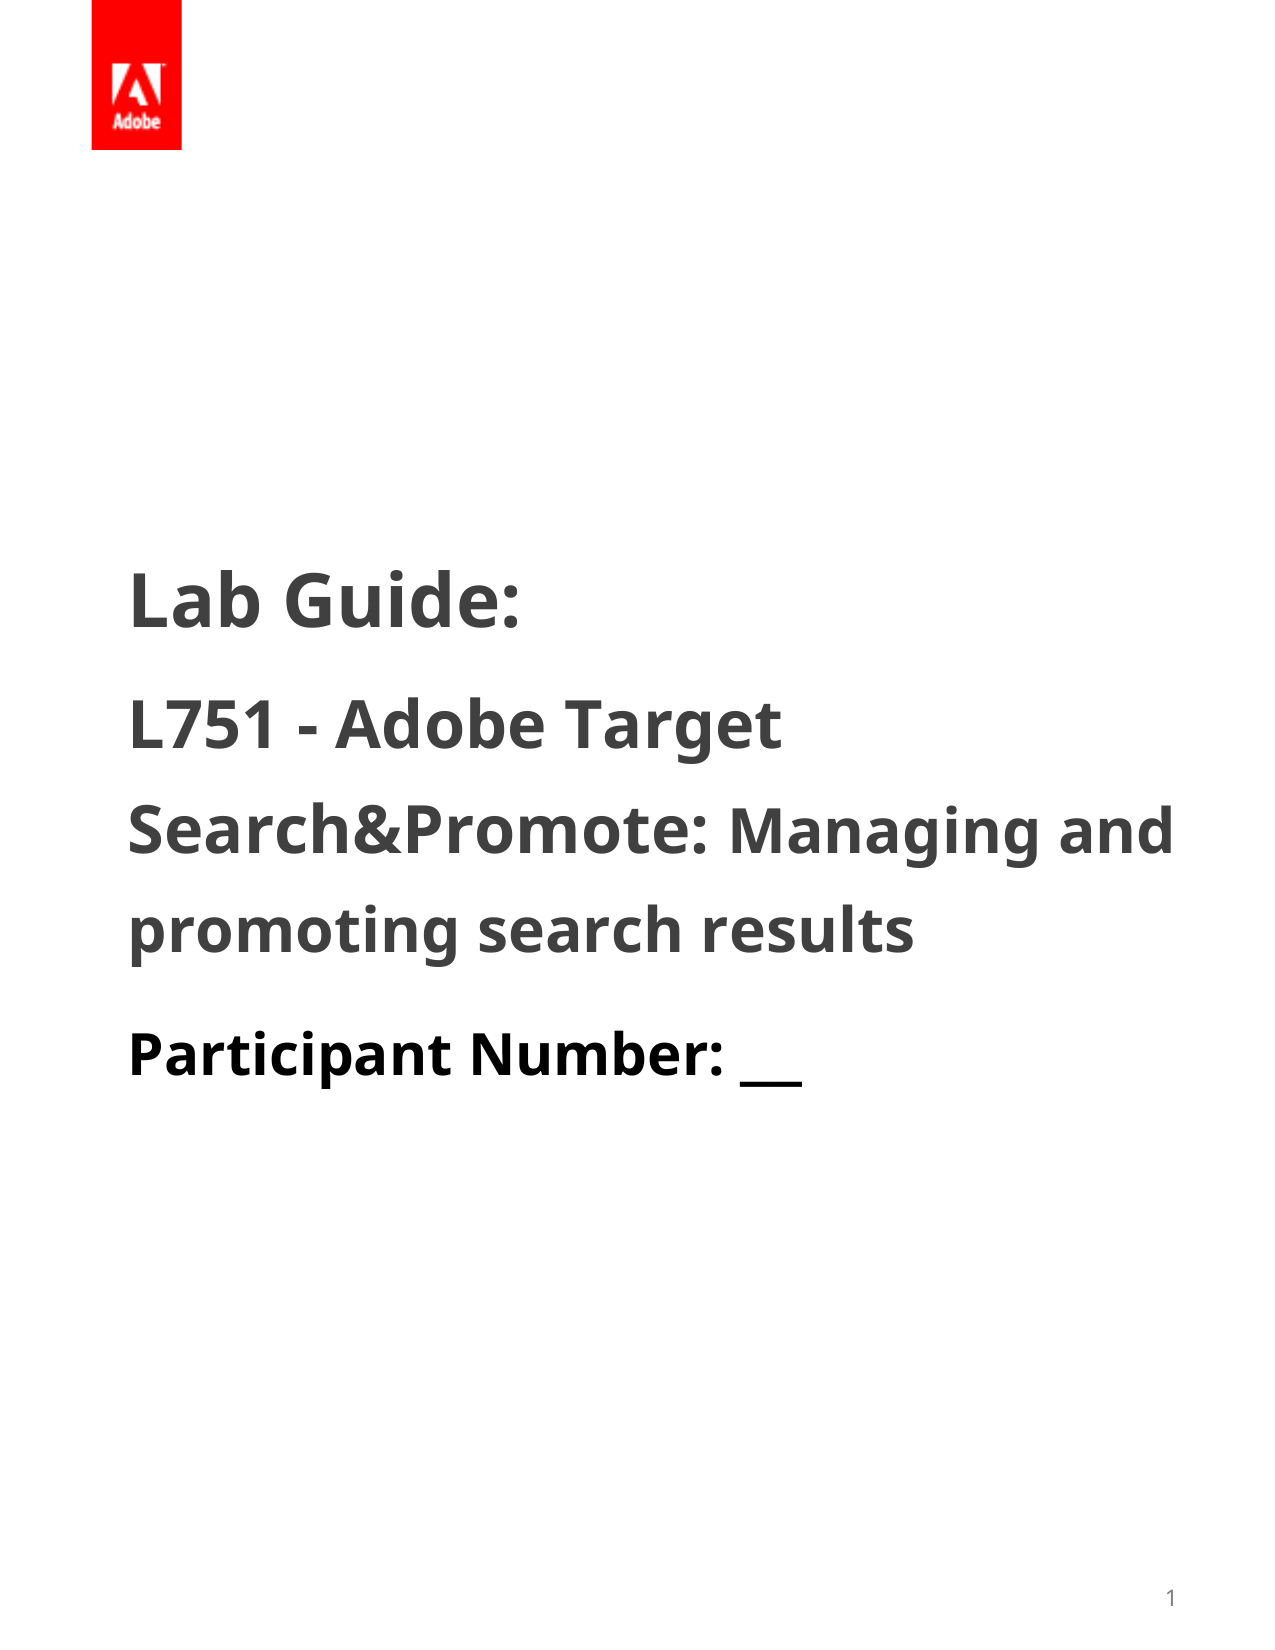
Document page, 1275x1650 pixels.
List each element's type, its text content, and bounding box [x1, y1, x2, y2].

title Participant Number: __ [128, 996, 1222, 1098]
title L751 - Adobe Target Search&Promote: Managing and promoting search results [128, 677, 1222, 970]
picture [52, 0, 182, 150]
title Lab Guide: [53, 547, 1222, 649]
